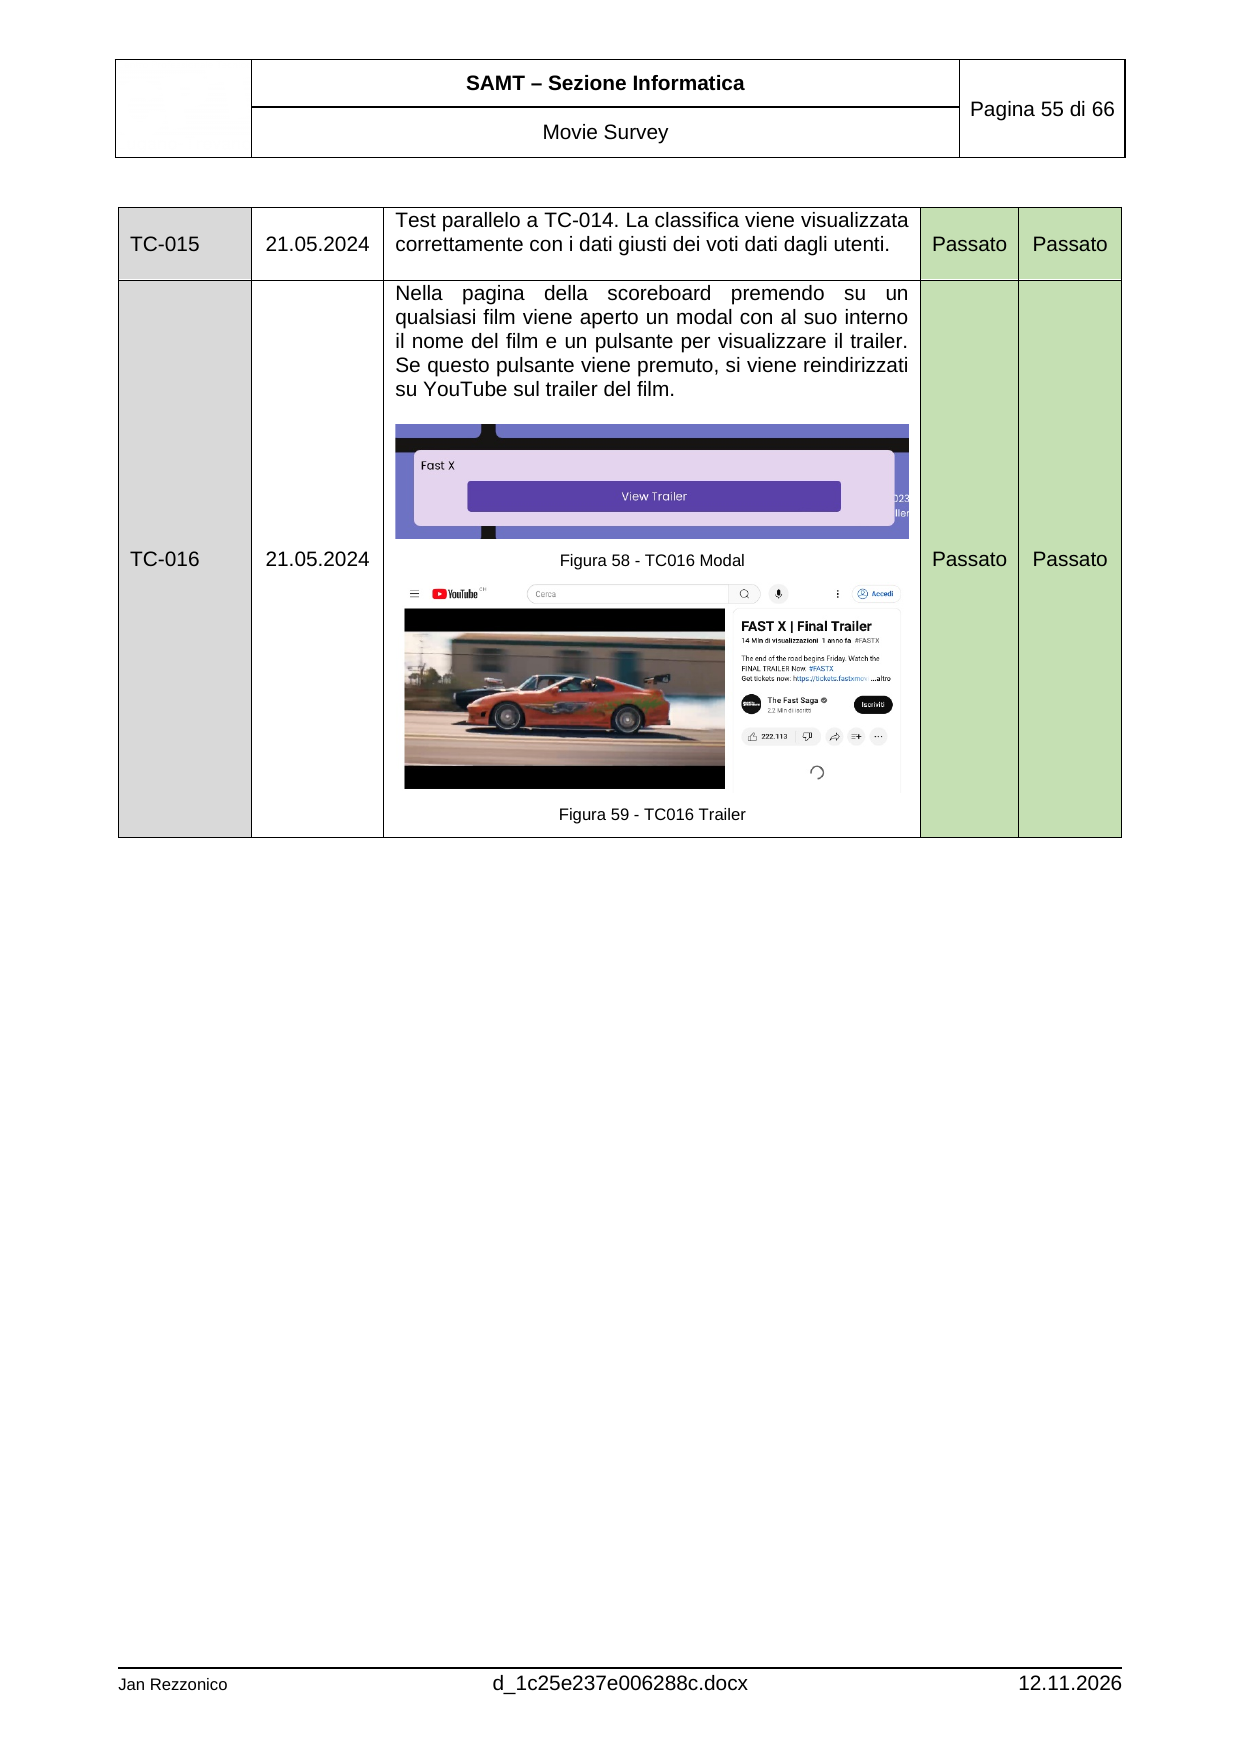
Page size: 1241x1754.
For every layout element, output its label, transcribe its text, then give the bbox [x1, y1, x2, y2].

picture [395, 424, 909, 539]
table_header TC-015 [119, 208, 251, 279]
table_cell Passato [921, 281, 1018, 837]
table_header Passato [921, 208, 1018, 279]
table_cell TC-016 [119, 281, 251, 837]
table_header Passato [1019, 208, 1121, 279]
table_cell 21.05.2024 [252, 281, 383, 837]
table_cell Passato [1019, 281, 1121, 837]
picture [115, 60, 251, 157]
table_header 21.05.2024 [252, 208, 383, 279]
picture [396, 582, 909, 793]
table_header Test parallelo a TC-014. La classifica viene visualizzata correttamente con i dati giusti dei voti dati dagli utenti. [384, 208, 920, 279]
table_cell Nella pagina della scoreboard premendo su un qualsiasi film viene aperto un modal con al suo interno il nome del film e un pulsante per visualizzare il trailer. Se questo pulsante viene premuto, si viene reindirizzati su YouTube sul trailer del film. Figura - TC016 Modal Figura - TC016 Trailer [384, 281, 920, 837]
